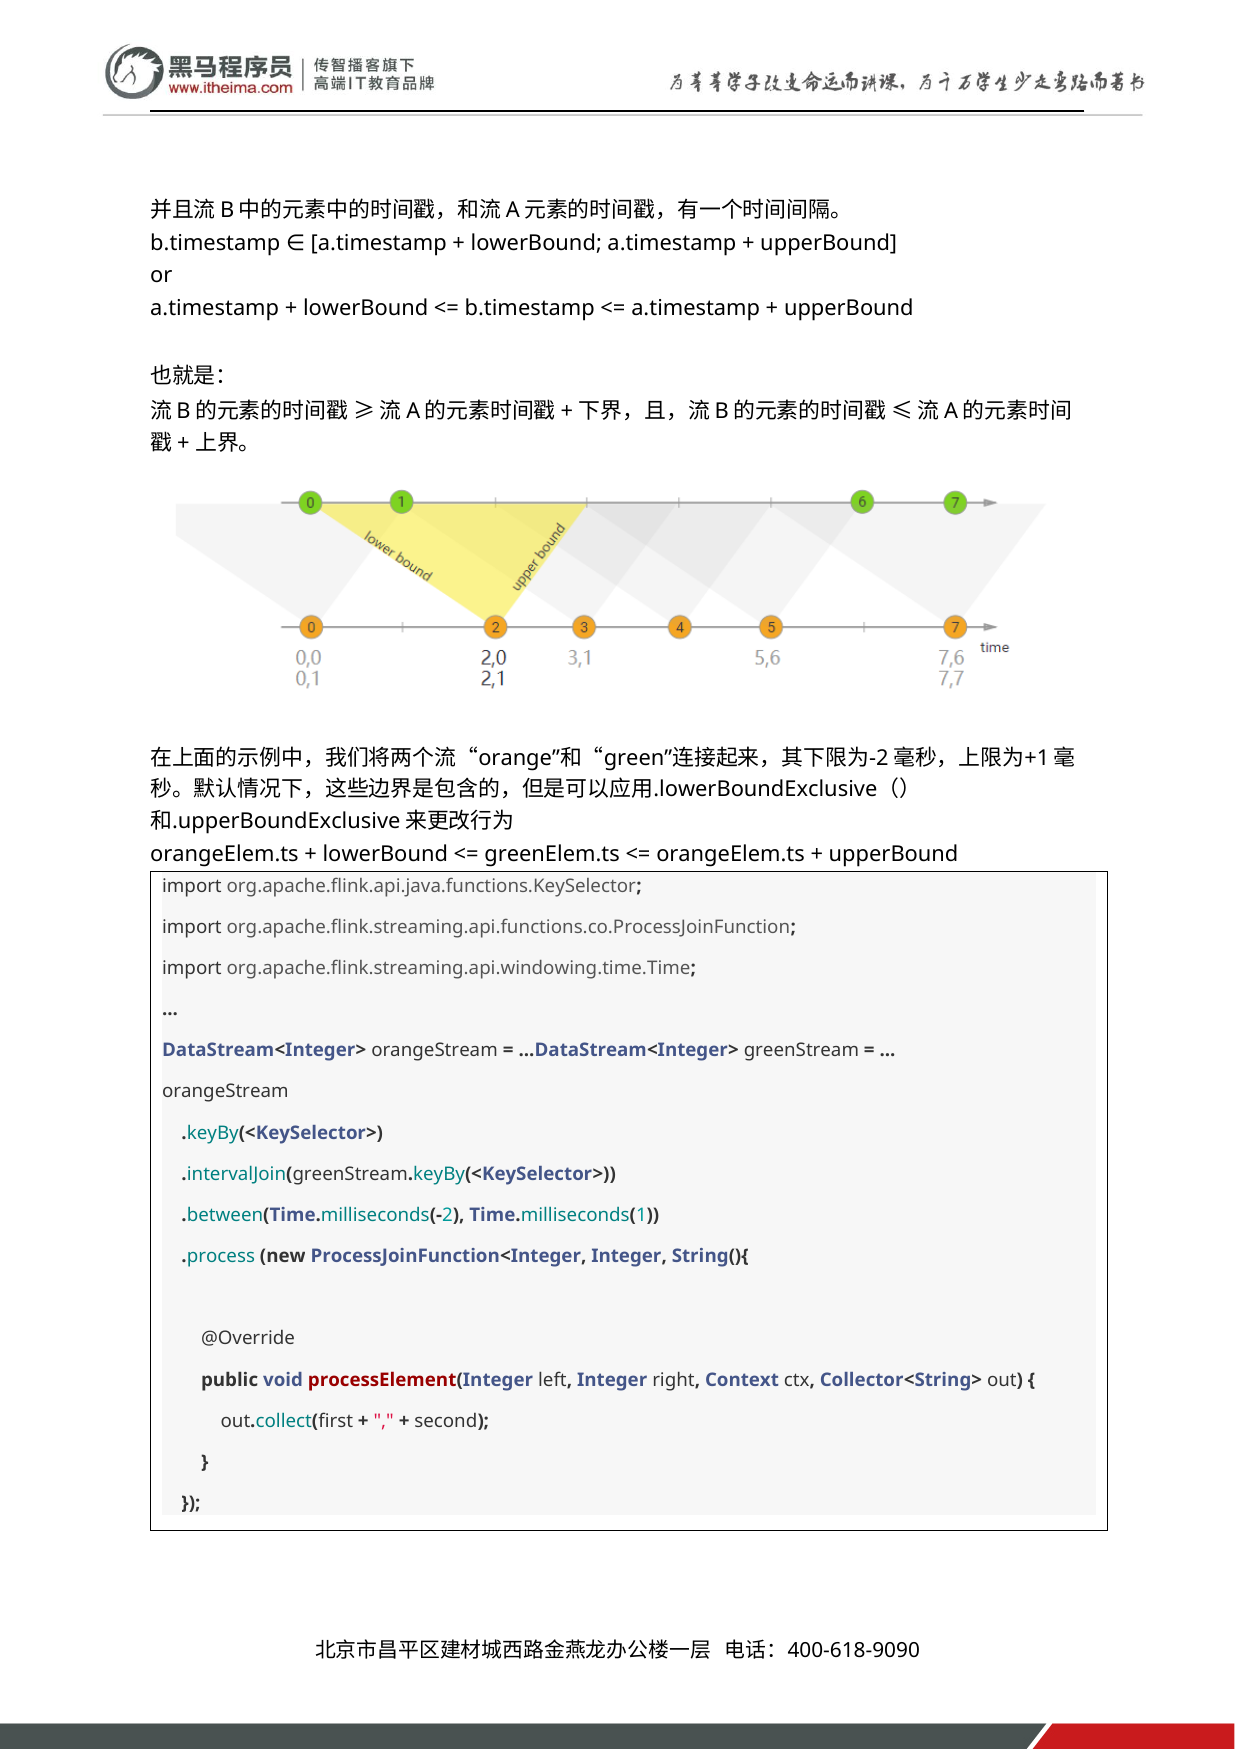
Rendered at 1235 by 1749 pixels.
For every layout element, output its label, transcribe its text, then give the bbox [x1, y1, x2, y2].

list b.timestamp ∈ [a.timestamp + lowerBound; a.timestamp + upperBound] [150, 226, 1084, 256]
list orangeElem.ts + lowerBound <= greenElem.ts <= orangeElem.ts + upperBound [150, 838, 1084, 868]
picture [150, 459, 1084, 704]
list 并且流B中的元素中的时间戳，和流A元素的时间戳，有一个时间间隔。 [150, 192, 1084, 223]
list a.timestamp + lowerBound <= b.timestamp <= a.timestamp + upperBound [150, 292, 1084, 322]
list 流B的元素的时间戳 ≥ 流A的元素时间戳 + 下界，且，流B的元素的时间戳 ≤ 流A的元素时间戳 + 上界。 [150, 393, 1084, 456]
picture [0, 0, 1235, 123]
list 在上面的示例中，我们将两个流“orange”和“green”连接起来，其下限为-2毫秒，上限为+1毫秒。默认情况下，这些边界是包含的，但是可以应用.lowerBoundExclusive（）和.upperBoundExclusive来更改行为 [150, 740, 1084, 835]
table_header import org.apache.flink.api.java.functions.KeySelector; import org.apache.flink.streaming.api.functions.co.ProcessJoinFunction; import org.apache.flink.streaming.api.windowing.time.Time; ... DataStream<Integer> orangeStream = ...DataStream<Integer> greenStream = ... orangeStream .keyBy(<KeySelector>) .intervalJoin(greenStream.keyBy(<KeySelector>)) .between(Time.milliseconds(-2), Time.milliseconds(1)) .process (new ProcessJoinFunction<Integer, Integer, String(){ @Override public void processElement(Integer left, Integer right, Context ctx, Collector<String> out) { out.collect(first + "," + second); } }); [151, 872, 1107, 1530]
list 也就是： [150, 358, 1084, 390]
picture [0, 1664, 1235, 1749]
list or [150, 259, 1084, 289]
